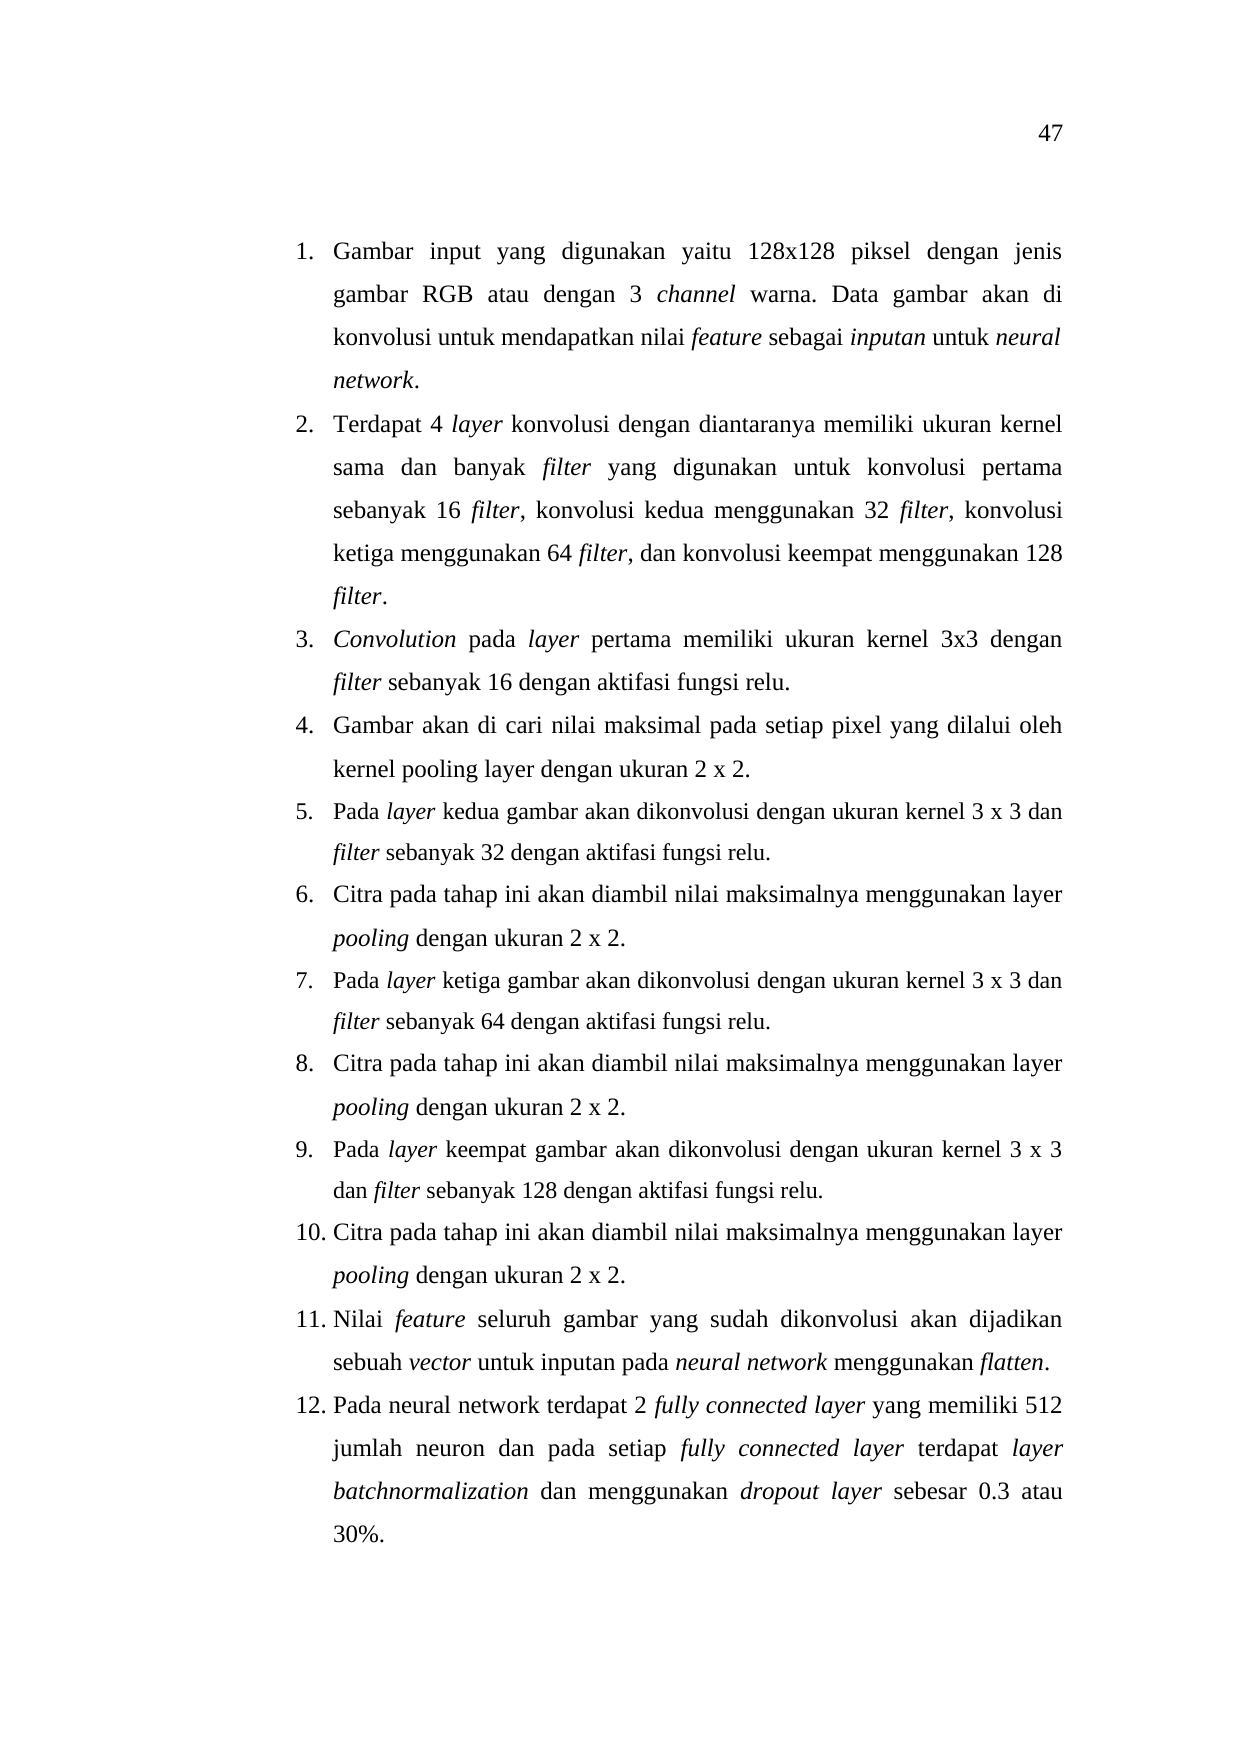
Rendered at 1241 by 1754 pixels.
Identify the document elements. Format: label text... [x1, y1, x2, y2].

list Nilai feature seluruh gambar yang sudah dikonvolusi akan dijadikan sebuah vector untuk inputan pada neural network menggunakan flatten. [295, 1304, 1063, 1376]
list Pada layer ketiga gambar akan dikonvolusi dengan ukuran kernel 3 x 3 dan filter sebanyak 64 dengan aktifasi fungsi relu. [295, 966, 1063, 1035]
list Pada neural network terdapat 2 fully connected layer yang memiliki 512 jumlah neuron dan pada setiap fully connected layer terdapat layer batchnormalization dan menggunakan dropout layer sebesar 0.3 atau 30%. [295, 1390, 1063, 1548]
list Gambar input yang digunakan yaitu 128x128 piksel dengan jenis gambar RGB atau dengan 3 channel warna. Data gambar akan di konvolusi untuk mendapatkan nilai feature sebagai inputan untuk neural network. [295, 236, 1063, 394]
list Terdapat 4 layer konvolusi dengan diantaranya memiliki ukuran kernel sama dan banyak filter yang digunakan untuk konvolusi pertama sebanyak 16 filter, konvolusi kedua menggunakan 32 filter, konvolusi ketiga menggunakan 64 filter, dan konvolusi keempat menggunakan 128 filter. [295, 409, 1063, 610]
list Citra pada tahap ini akan diambil nilai maksimalnya menggunakan layer pooling dengan ukuran 2 x 2. [295, 1048, 1063, 1120]
list Gambar akan di cari nilai maksimal pada setiap pixel yang dilalui oleh kernel pooling layer dengan ukuran 2 x 2. [295, 711, 1063, 782]
list Citra pada tahap ini akan diambil nilai maksimalnya menggunakan layer pooling dengan ukuran 2 x 2. [295, 879, 1063, 951]
list Citra pada tahap ini akan diambil nilai maksimalnya menggunakan layer pooling dengan ukuran 2 x 2. [295, 1217, 1063, 1289]
list Pada layer keempat gambar akan dikonvolusi dengan ukuran kernel 3 x 3 dan filter sebanyak 128 dengan aktifasi fungsi relu. [295, 1135, 1063, 1204]
list Convolution pada layer pertama memiliki ukuran kernel 3x3 dengan filter sebanyak 16 dengan aktifasi fungsi relu. [295, 624, 1063, 696]
list Pada layer kedua gambar akan dikonvolusi dengan ukuran kernel 3 x 3 dan filter sebanyak 32 dengan aktifasi fungsi relu. [295, 797, 1063, 866]
